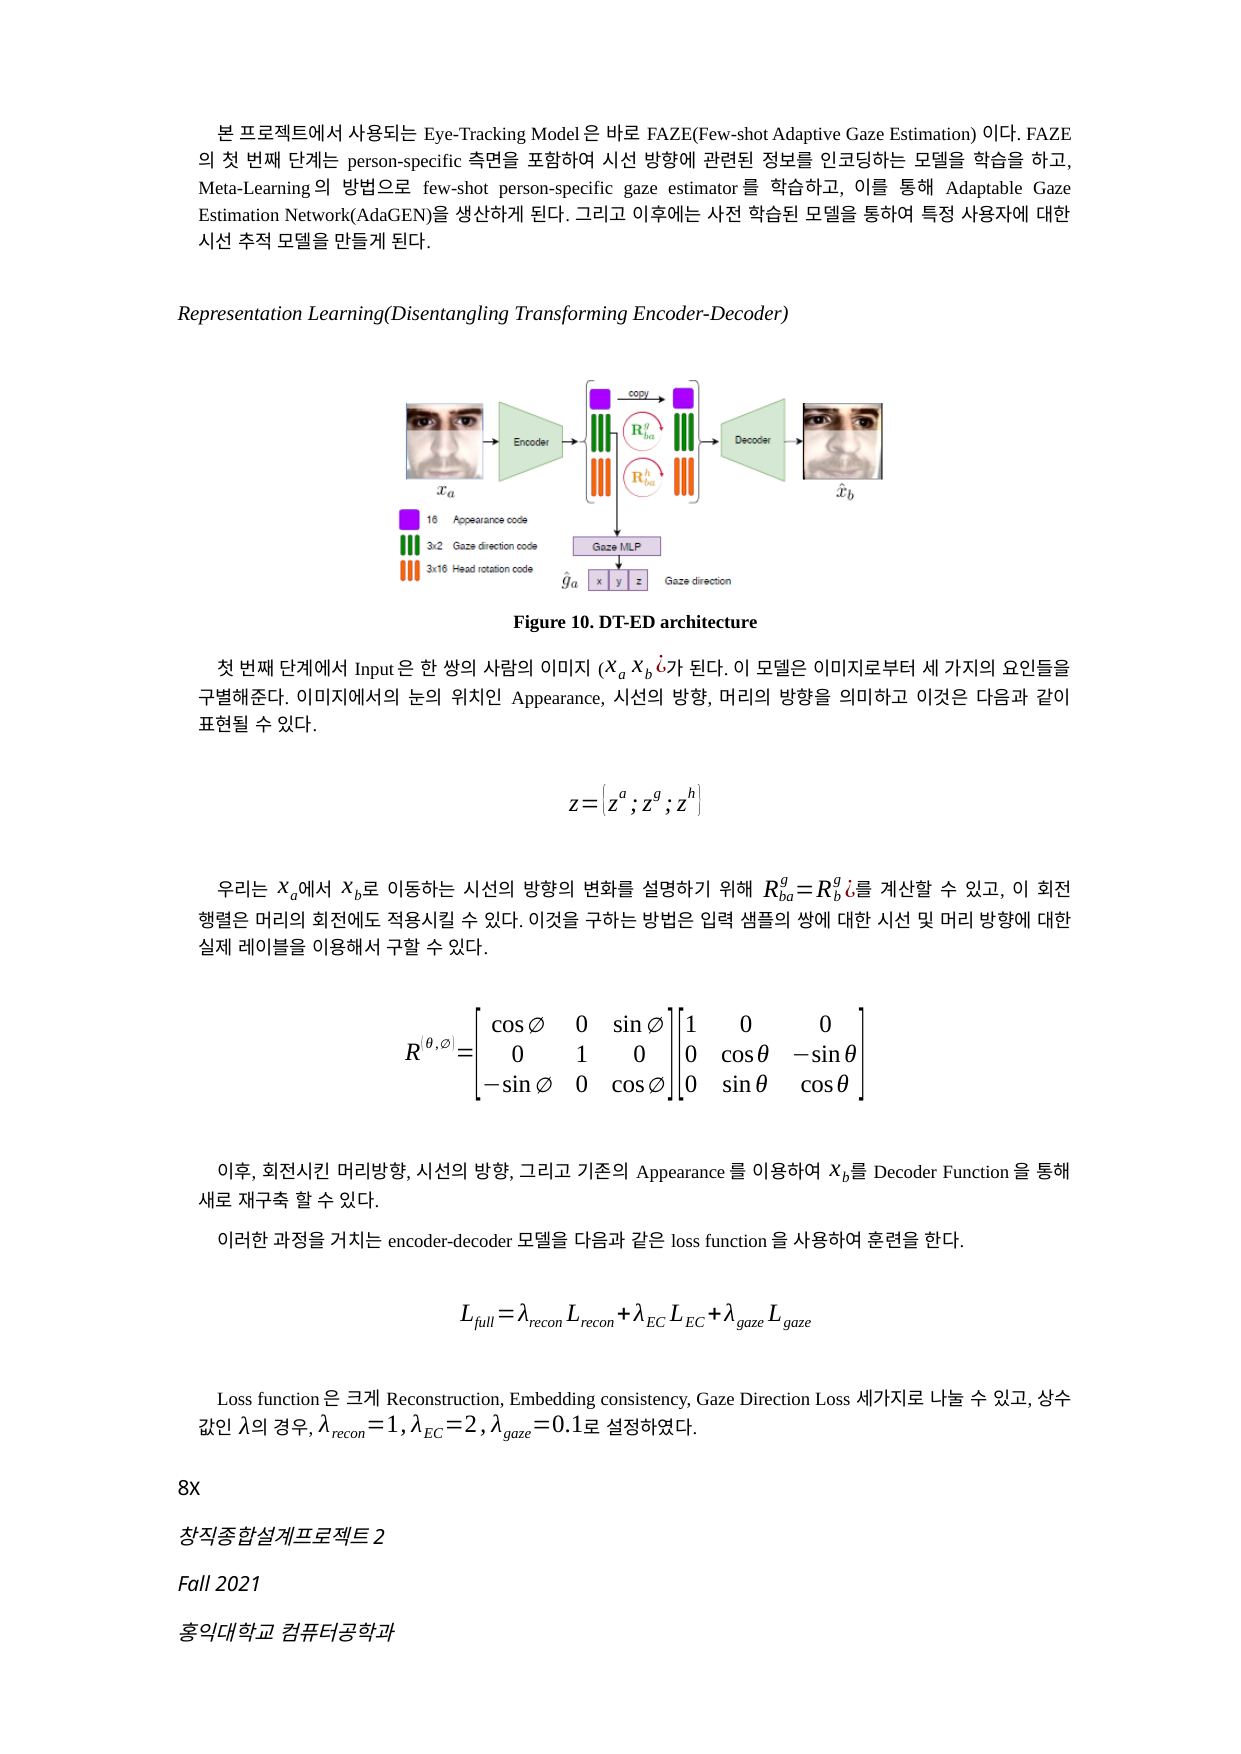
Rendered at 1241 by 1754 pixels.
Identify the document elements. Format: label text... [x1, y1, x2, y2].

text 이러한 과정을 거치는 encoder-decoder 모델을 다음과 같은 loss function을 사용하여 훈련을 한다. [198, 1226, 1072, 1253]
text 본 프로젝트에서 사용되는 Eye-Tracking Model은 바로 FAZE(Few-shot Adaptive Gaze Estimation) 이다. FAZE의 첫 번째 단계는 person-specific 측면을 포함하여 시선 방향에 관련된 정보를 인코딩하는 모델을 학습을 하고, Meta-Learning의 방법으로 few-shot person-specific gaze estimator를 학습하고, 이를 통해 Adaptable Gaze Estimation Network(AdaGEN)을 생산하게 된다. 그리고 이후에는 사전 학습된 모델을 통하여 특정 사용자에 대한 시선 추적 모델을 만들게 된다. [198, 118, 1072, 254]
picture [370, 343, 900, 602]
text 이후, 회전시킨 머리방향, 시선의 방향, 그리고 기존의 Appearance를 이용하여 를 Decoder Function을 통해 새로 재구축 할 수 있다. [198, 1155, 1072, 1213]
text Loss function은 크게 Reconstruction, Embedding consistency, Gaze Direction Loss 세가지로 나눌 수 있고, 상수 값인 의 경우, 로 설정하였다. [198, 1384, 1072, 1442]
text 우리는 에서 로 이동하는 시선의 방향의 변화를 설명하기 위해 를 계산할 수 있고, 이 회전 행렬은 머리의 회전에도 적용시킬 수 있다. 이것을 구하는 방법은 입력 샘플의 쌍에 대한 시선 및 머리 방향에 대한 실제 레이블을 이용해서 구할 수 있다. [198, 870, 1072, 960]
